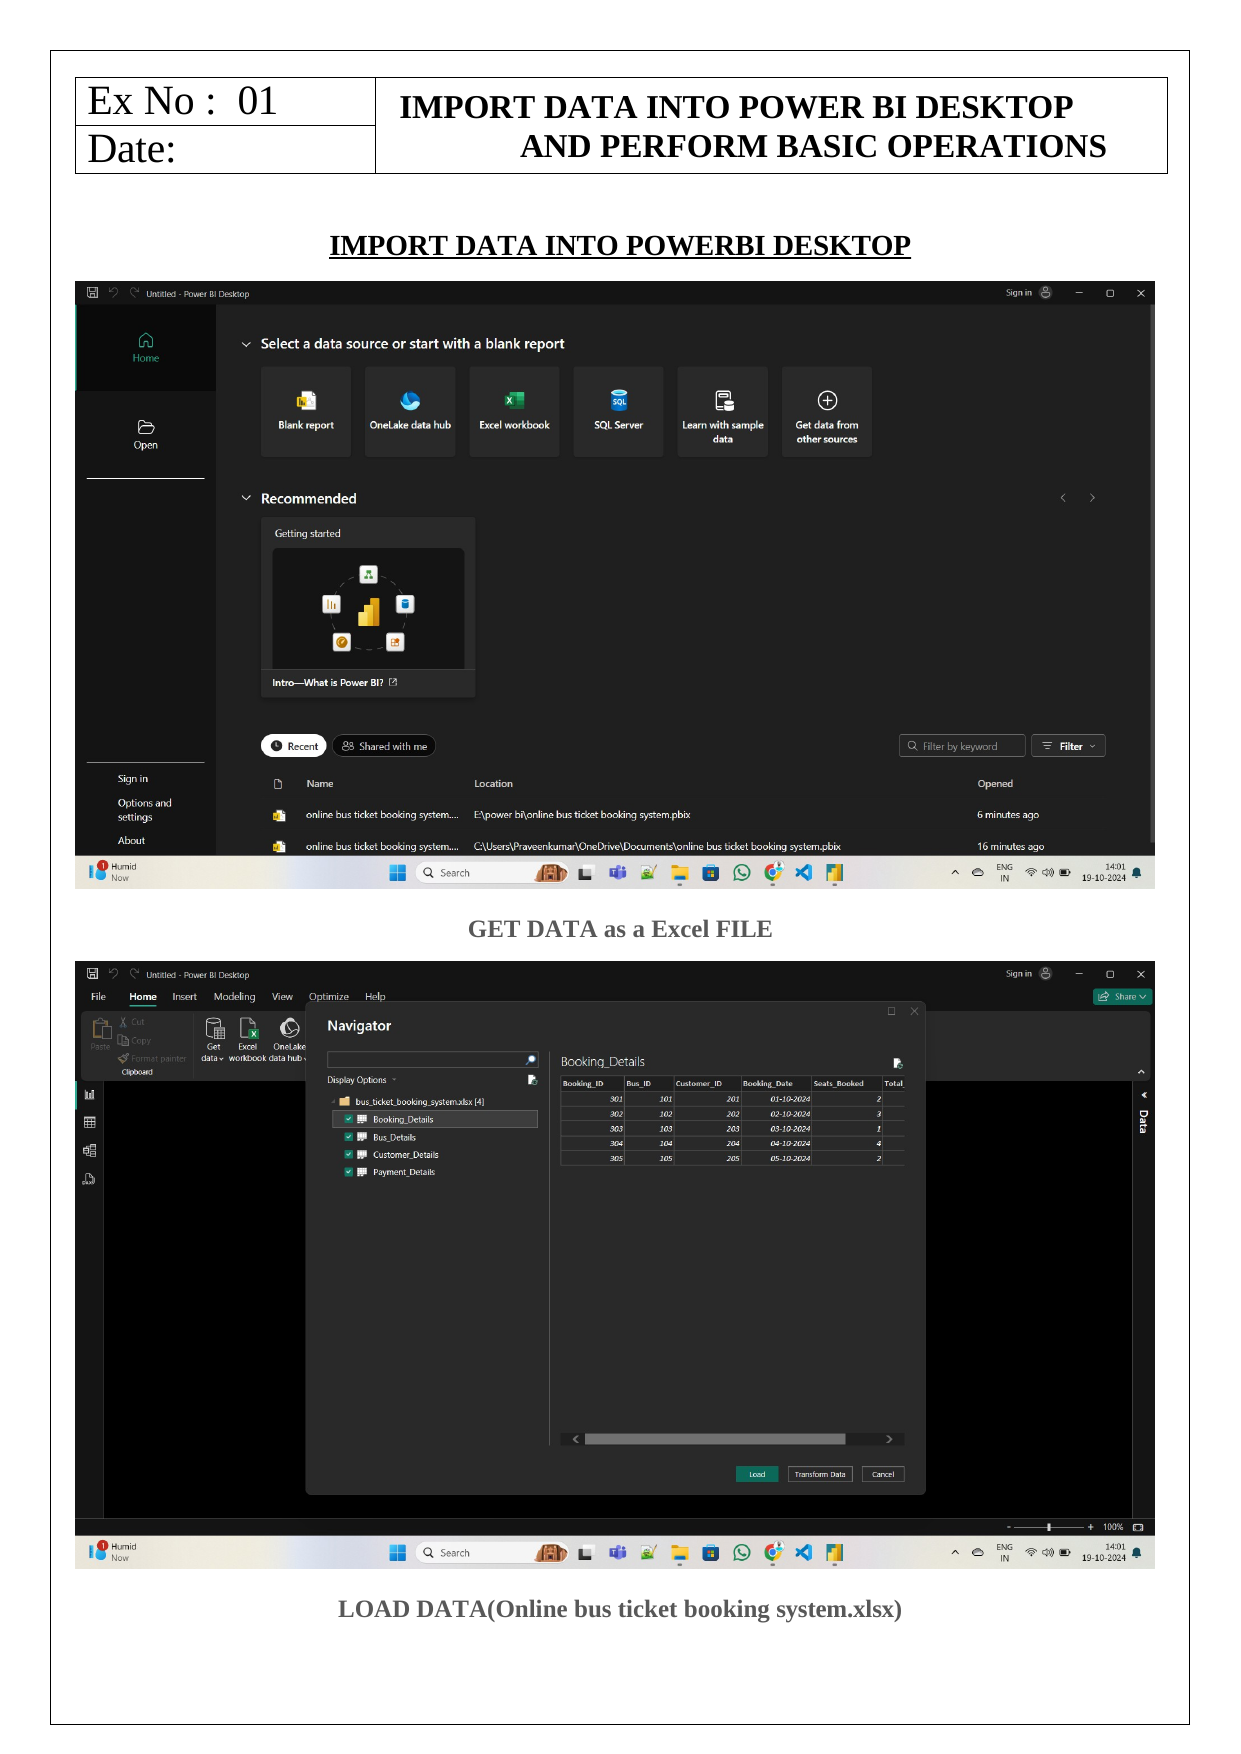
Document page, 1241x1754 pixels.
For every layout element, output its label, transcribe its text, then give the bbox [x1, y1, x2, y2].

table_header Ex No : 01 [76, 78, 375, 124]
text LOAD DATA(Online bus ticket booking system.xlsx) [252, 984, 988, 1623]
picture [75, 961, 1155, 1569]
table_cell Date: [76, 126, 375, 172]
picture [75, 281, 1155, 889]
text IMPORT DATA INTO POWERBI DESKTOP [252, 228, 988, 262]
text GET DATA as a Excel FILE [252, 304, 988, 942]
table_header IMPORT DATA INTO POWER BI DESKTOP AND PERFORM BASIC OPERATIONS [376, 78, 1167, 172]
